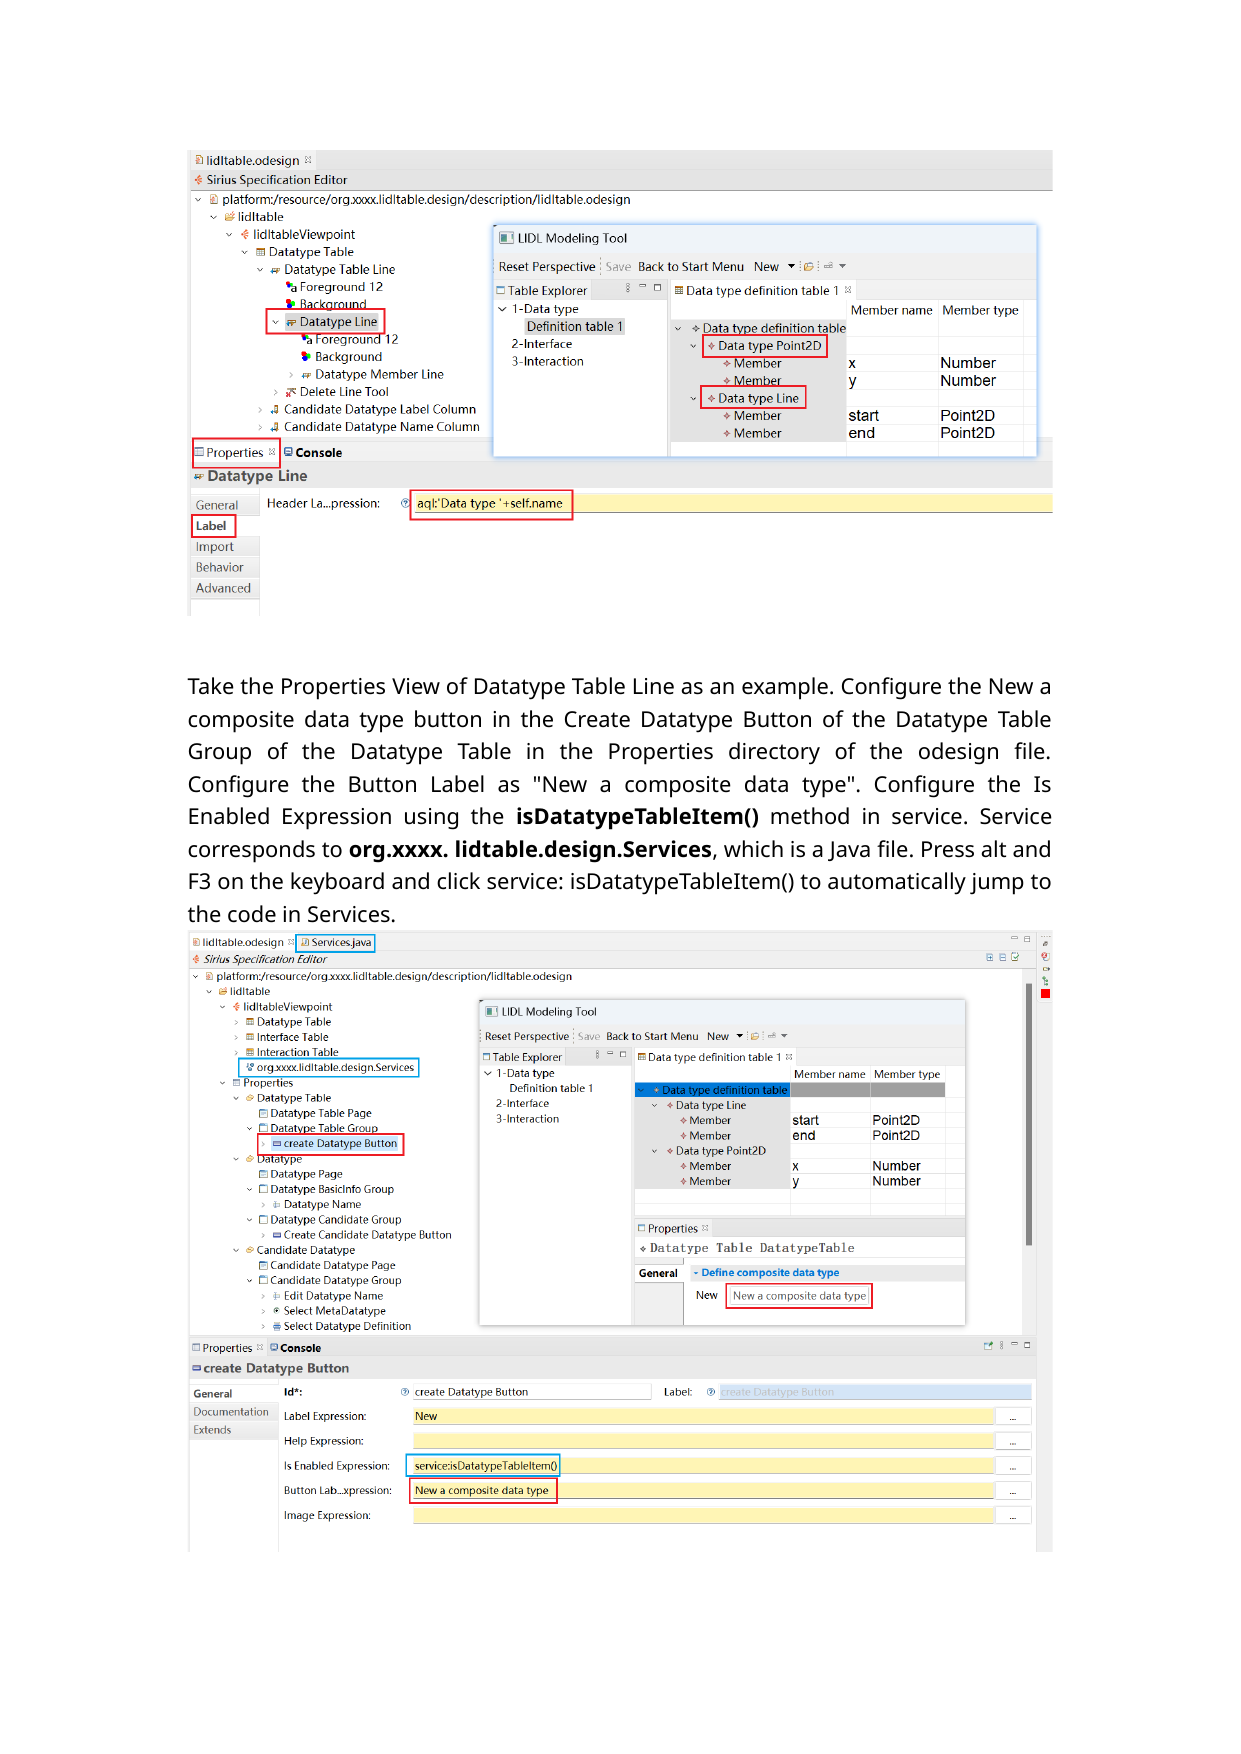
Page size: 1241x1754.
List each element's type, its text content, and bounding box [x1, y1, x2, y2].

picture [187, 150, 1053, 616]
text Take the Properties View of Datatype Table Line as an example. Configure the New a composite data type button in the Create Datatype Button of the Datatype Table Group of the Datatype Table in the Properties directory of the odesign file. Configure the Button Label as "New a composite data type". Configure the Is Enabled Expression using the isDatatypeTableItem() method in service. Service corresponds to org.xxxx. lidtable.design.Services, which is a Java file. Press alt and F3 on the keyboard and click service: isDatatypeTableItem() to automatically jump to the code in Services. [187, 670, 1053, 930]
picture [187, 930, 1053, 1552]
